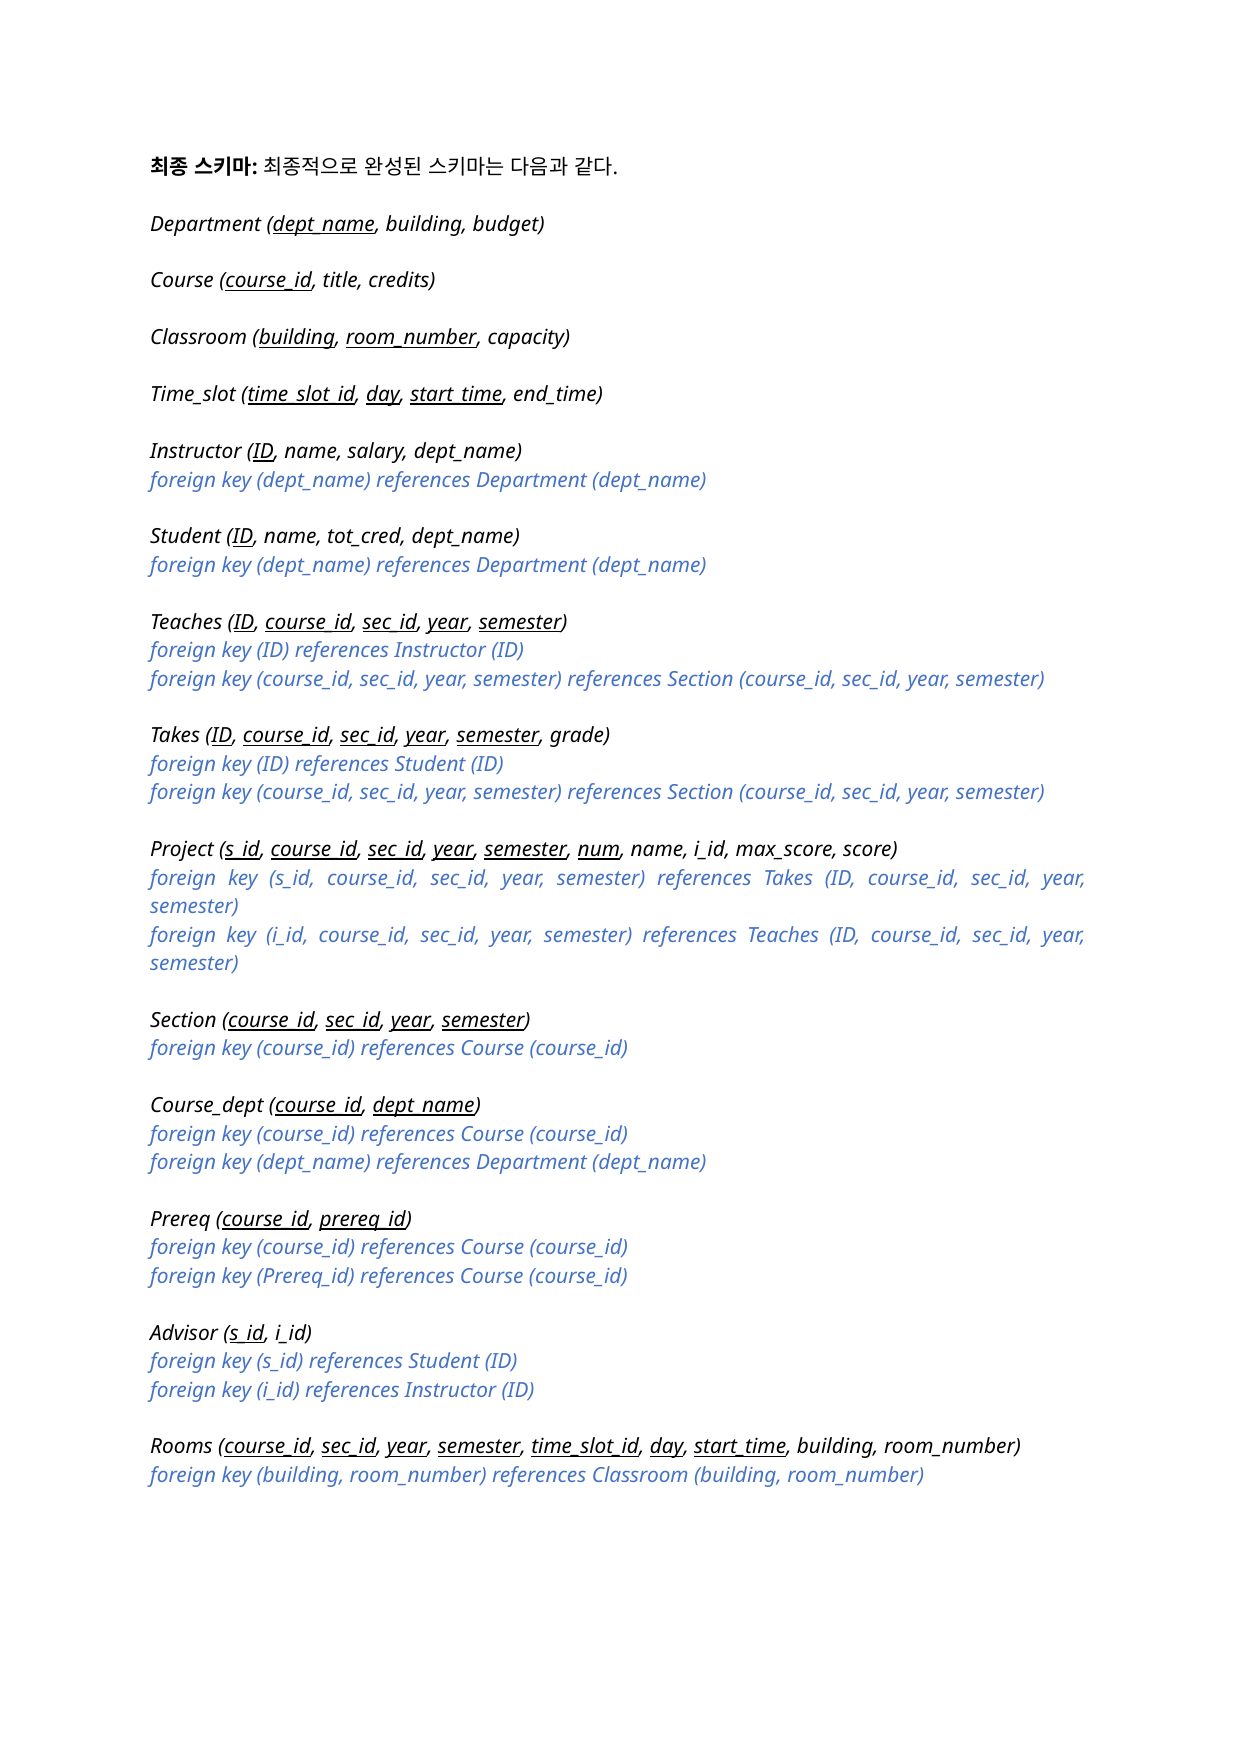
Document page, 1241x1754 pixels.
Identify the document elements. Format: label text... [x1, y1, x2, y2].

text foreign key (i_id) references Instructor (ID) [150, 1375, 1090, 1403]
text foreign key (Prereq_id) references Course (course_id) [150, 1261, 1090, 1289]
text foreign key (course_id) references Course (course_id) [150, 1119, 1090, 1147]
text Department (dept_name, building, budget) [150, 209, 1090, 237]
text Classroom (building, room_number, capacity) [150, 322, 1090, 351]
text foreign key (ID) references Instructor (ID) [150, 635, 1090, 664]
text foreign key (i_id, course_id, sec_id, year, semester) references Teaches (ID, course_id, sec_id, year, semester) [150, 920, 1090, 977]
text foreign key (s_id, course_id, sec_id, year, semester) references Takes (ID, course_id, sec_id, year, semester) [150, 863, 1090, 920]
text foreign key (course_id, sec_id, year, semester) references Section (course_id, sec_id, year, semester) [150, 664, 1090, 692]
text foreign key (dept_name) references Department (dept_name) [150, 1147, 1090, 1176]
text foreign key (dept_name) references Department (dept_name) [150, 550, 1090, 578]
text foreign key (dept_name) references Department (dept_name) [150, 465, 1090, 493]
text foreign key (ID) references Student (ID) [150, 749, 1090, 777]
text Instructor (ID, name, salary, dept_name) [150, 436, 1090, 465]
text Course (course_id, title, credits) [150, 266, 1090, 294]
text Time_slot (time_slot_id, day, start_time, end_time) [150, 379, 1090, 408]
text Student (ID, name, tot_cred, dept_name) [150, 522, 1090, 550]
text foreign key (course_id, sec_id, year, semester) references Section (course_id, sec_id, year, semester) [150, 777, 1090, 806]
text Advisor (s_id, i_id) [150, 1318, 1090, 1346]
text Takes (ID, course_id, sec_id, year, semester, grade) [150, 721, 1090, 749]
text Course_dept (course_id, dept_name) [150, 1090, 1090, 1119]
text Prereq (course_id, prereq_id) [150, 1204, 1090, 1232]
text foreign key (course_id) references Course (course_id) [150, 1033, 1090, 1062]
text foreign key (building, room_number) references Classroom (building, room_number) [150, 1460, 1090, 1488]
text 최종 스키마: 최종적으로 완성된 스키마는 다음과 같다. [150, 150, 1090, 180]
text Rooms (course_id, sec_id, year, semester, time_slot_id, day, start_time, building, room_number) [150, 1432, 1090, 1460]
text Section (course_id, sec_id, year, semester) [150, 1005, 1090, 1033]
text foreign key (s_id) references Student (ID) [150, 1346, 1090, 1375]
text Project (s_id, course_id, sec_id, year, semester, num, name, i_id, max_score, score) [150, 834, 1090, 863]
text foreign key (course_id) references Course (course_id) [150, 1232, 1090, 1261]
text Teaches (ID, course_id, sec_id, year, semester) [150, 607, 1090, 635]
